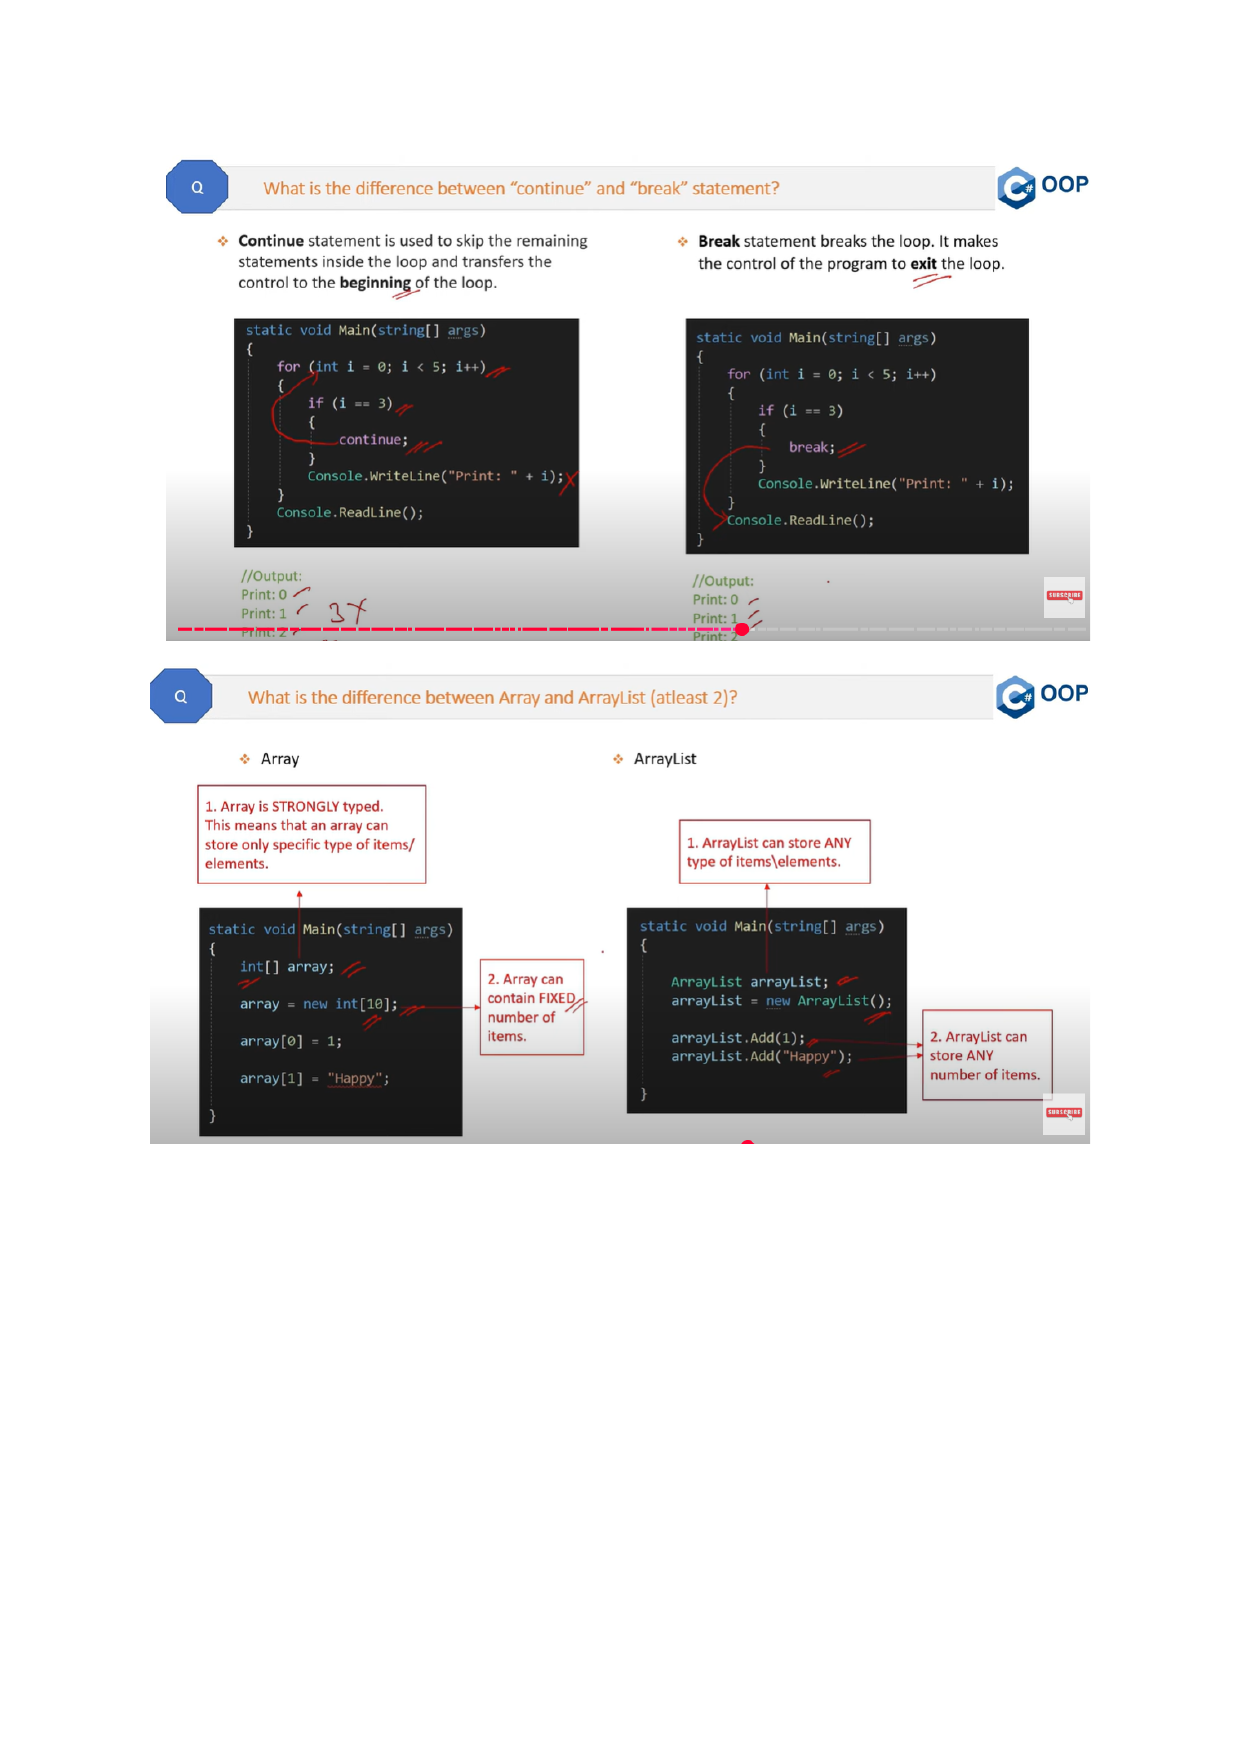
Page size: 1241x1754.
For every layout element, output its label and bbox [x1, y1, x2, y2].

picture [150, 150, 1091, 641]
picture [150, 660, 1091, 1144]
